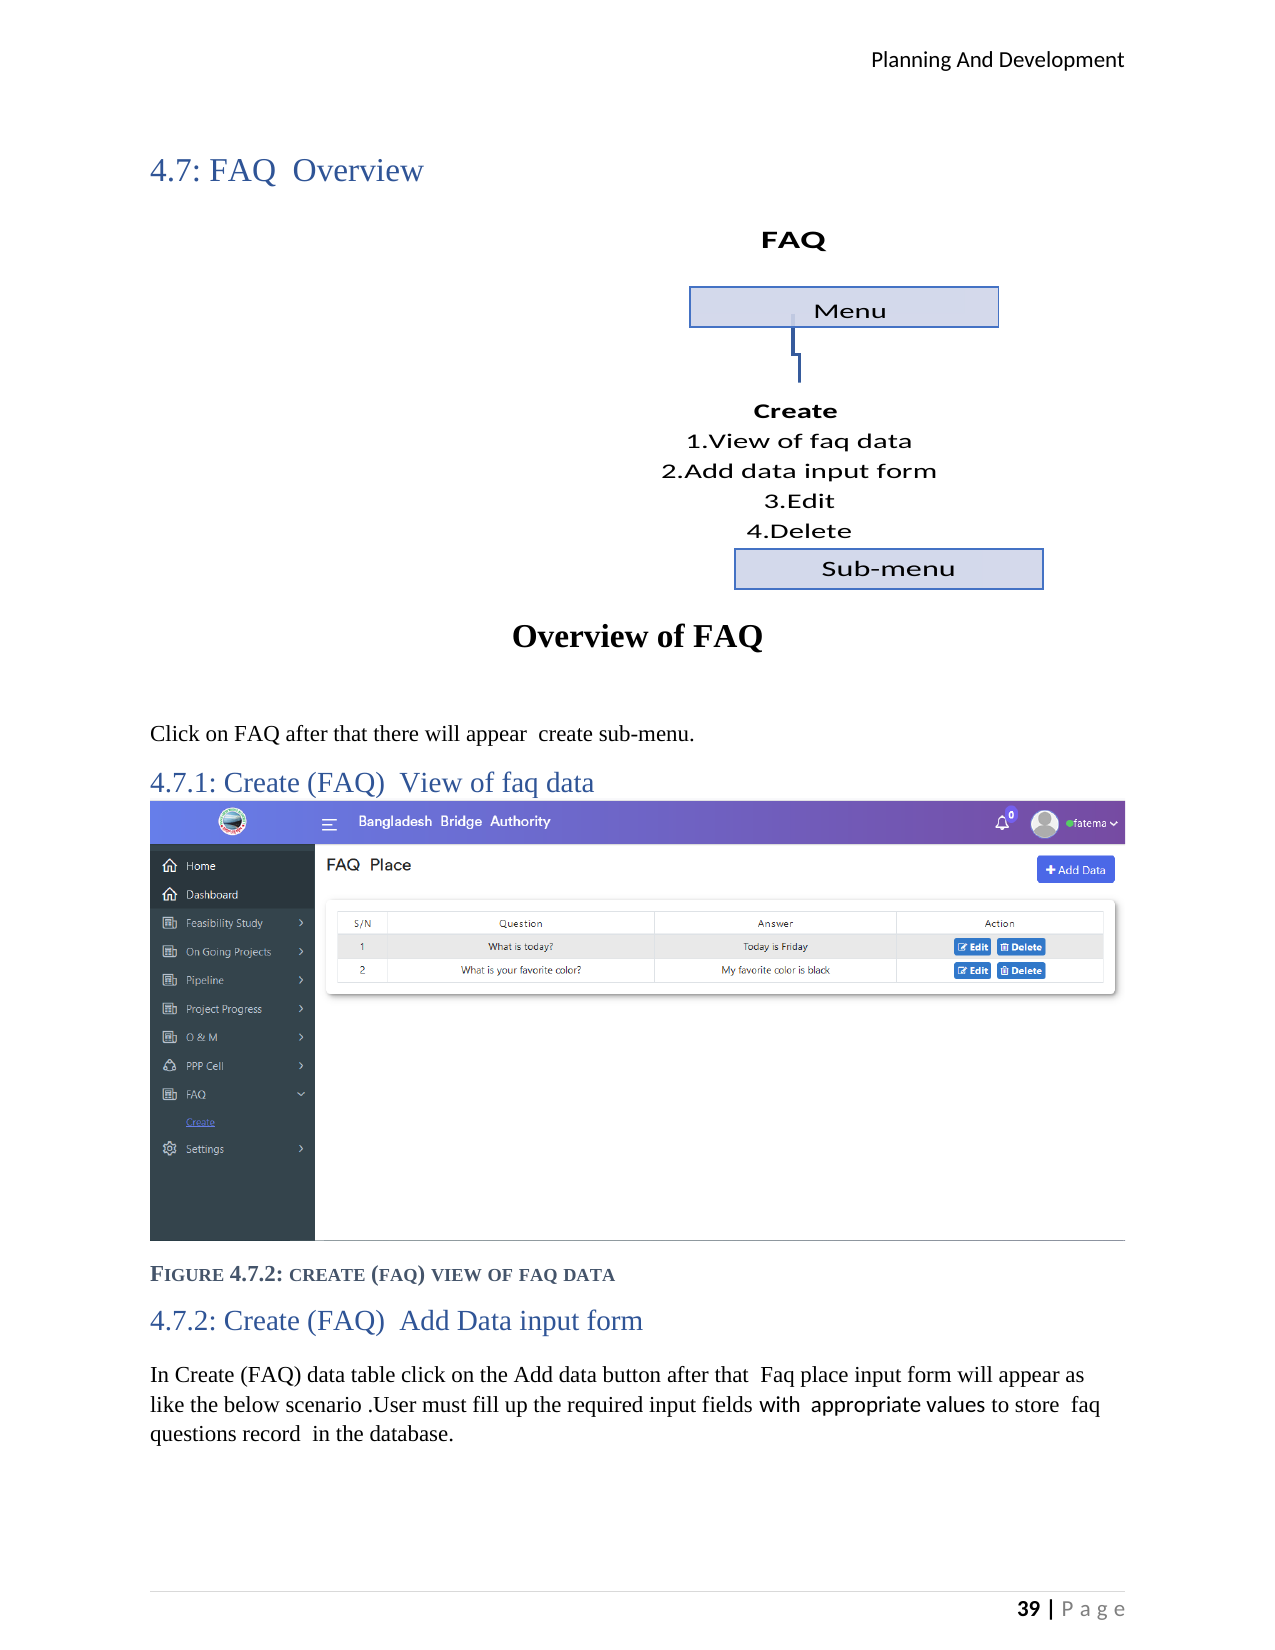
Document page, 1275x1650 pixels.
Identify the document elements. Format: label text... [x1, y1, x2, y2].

picture [150, 798, 1125, 1241]
text Figure 4.7.2: create (faq) view of faq data [150, 1260, 1125, 1286]
subtitle 4.7: FAQ Overview [150, 150, 1125, 188]
text Click on FAQ after that there will appear create sub-menu. [150, 720, 1125, 746]
text Overview of FAQ [150, 617, 1125, 655]
subtitle 4.7.2: Create (FAQ) Add Data input form [150, 1303, 1125, 1336]
subtitle 4.7.1: Create (FAQ) View of faq data [150, 765, 1125, 798]
text In Create (FAQ) data table click on the Add data button after that Faq place input form will appear as like the below scenario .User must fill up the required input fields with appropriate values to store faq questions record in the database. [150, 1361, 1125, 1446]
